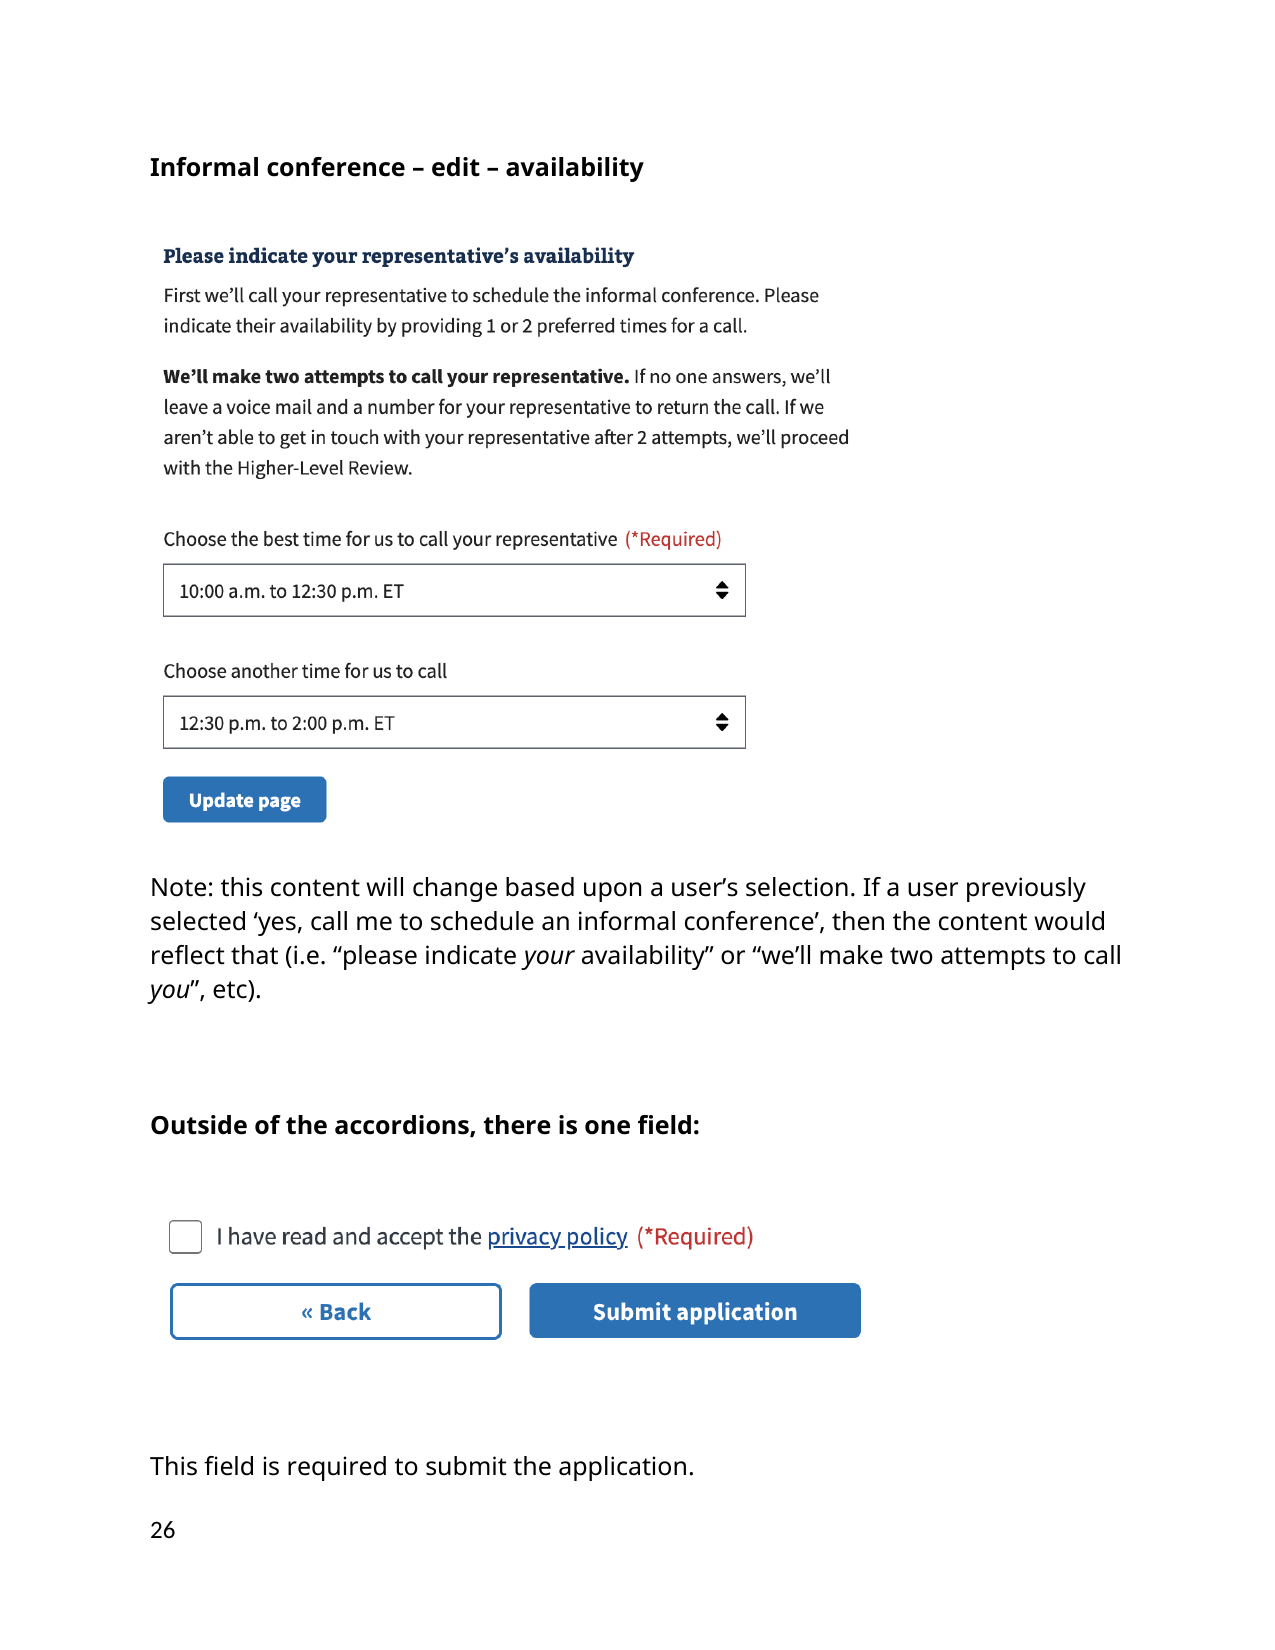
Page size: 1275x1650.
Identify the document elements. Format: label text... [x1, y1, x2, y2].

text Informal conference – edit – availability [150, 150, 1125, 184]
text This field is required to submit the application. [150, 1449, 1125, 1483]
text Note: this content will change based upon a user’s selection. If a user previously selected ‘yes, call me to schedule an informal conference’, then the content would reflect that (i.e. “please indicate your availability” or “we’ll make two attempts to call you”, etc). [150, 869, 1125, 1006]
picture [150, 1176, 1061, 1381]
text Outside of the accordions, there is one field: [150, 1108, 1125, 1142]
picture [150, 218, 888, 836]
